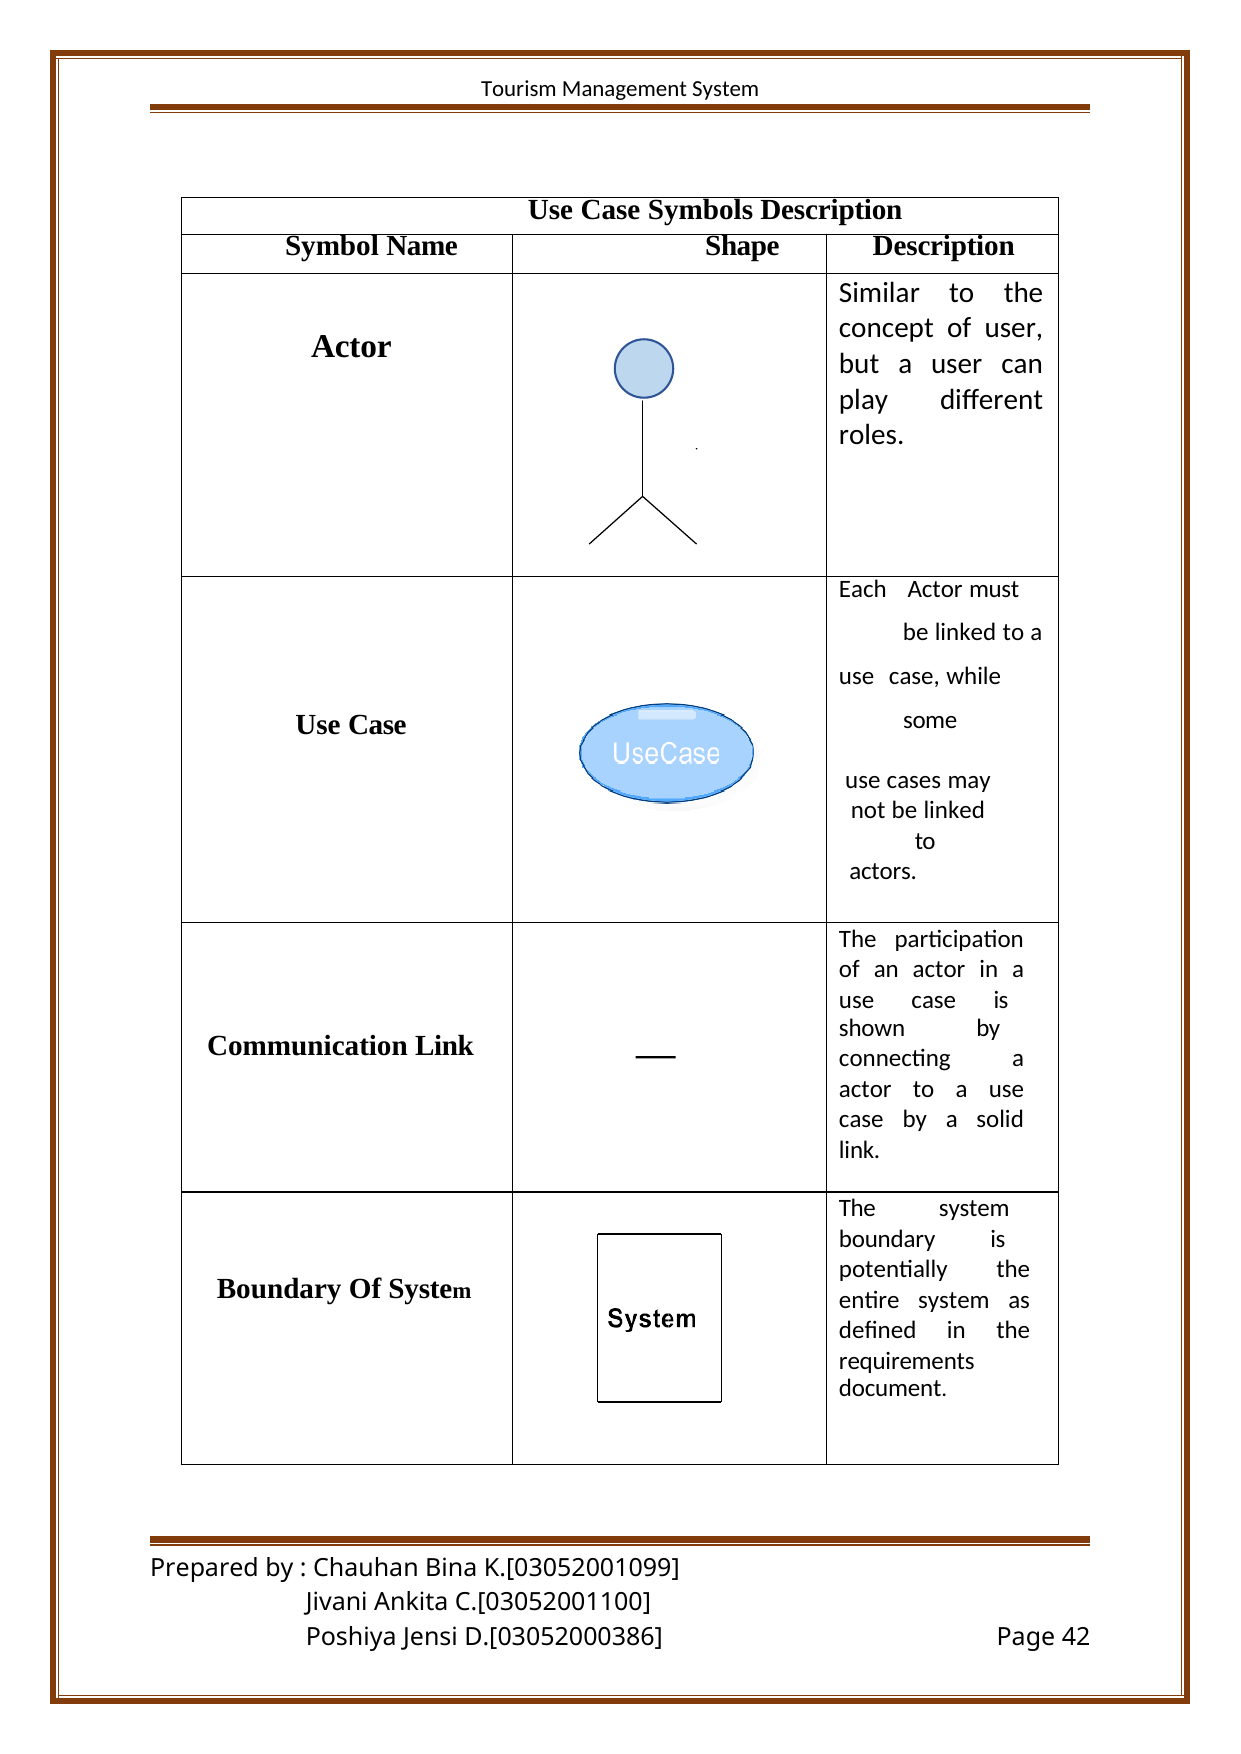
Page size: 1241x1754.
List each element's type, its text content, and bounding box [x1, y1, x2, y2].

table_cell [513, 577, 826, 922]
table_cell Each Actor must be linked to a use case, while some use cases may not be linked to actors. [827, 577, 1058, 922]
table_cell Similar to the concept of user, but a user can play different roles. [827, 274, 1058, 576]
table_cell Shape [513, 235, 826, 273]
table_cell Description [827, 235, 1058, 273]
table_cell Use Case [182, 577, 512, 922]
table_cell Actor [182, 274, 512, 576]
table_cell Symbol Name [182, 235, 512, 273]
picture [608, 1308, 695, 1332]
table_cell [513, 274, 826, 576]
table_cell The participation of an actor in a use case is shown by connecting a actor to a use case by a solid link. [827, 923, 1058, 1191]
table_cell Communication Link [182, 923, 512, 1191]
table_header Use Case Symbols Description [182, 198, 1058, 234]
table_cell [513, 1193, 826, 1464]
table_cell [513, 923, 826, 1191]
picture [579, 703, 760, 811]
table_cell Boundary Of System [182, 1193, 512, 1464]
table_cell The system boundary is potentially the entire system as defined in the requirements document. [827, 1193, 1058, 1464]
